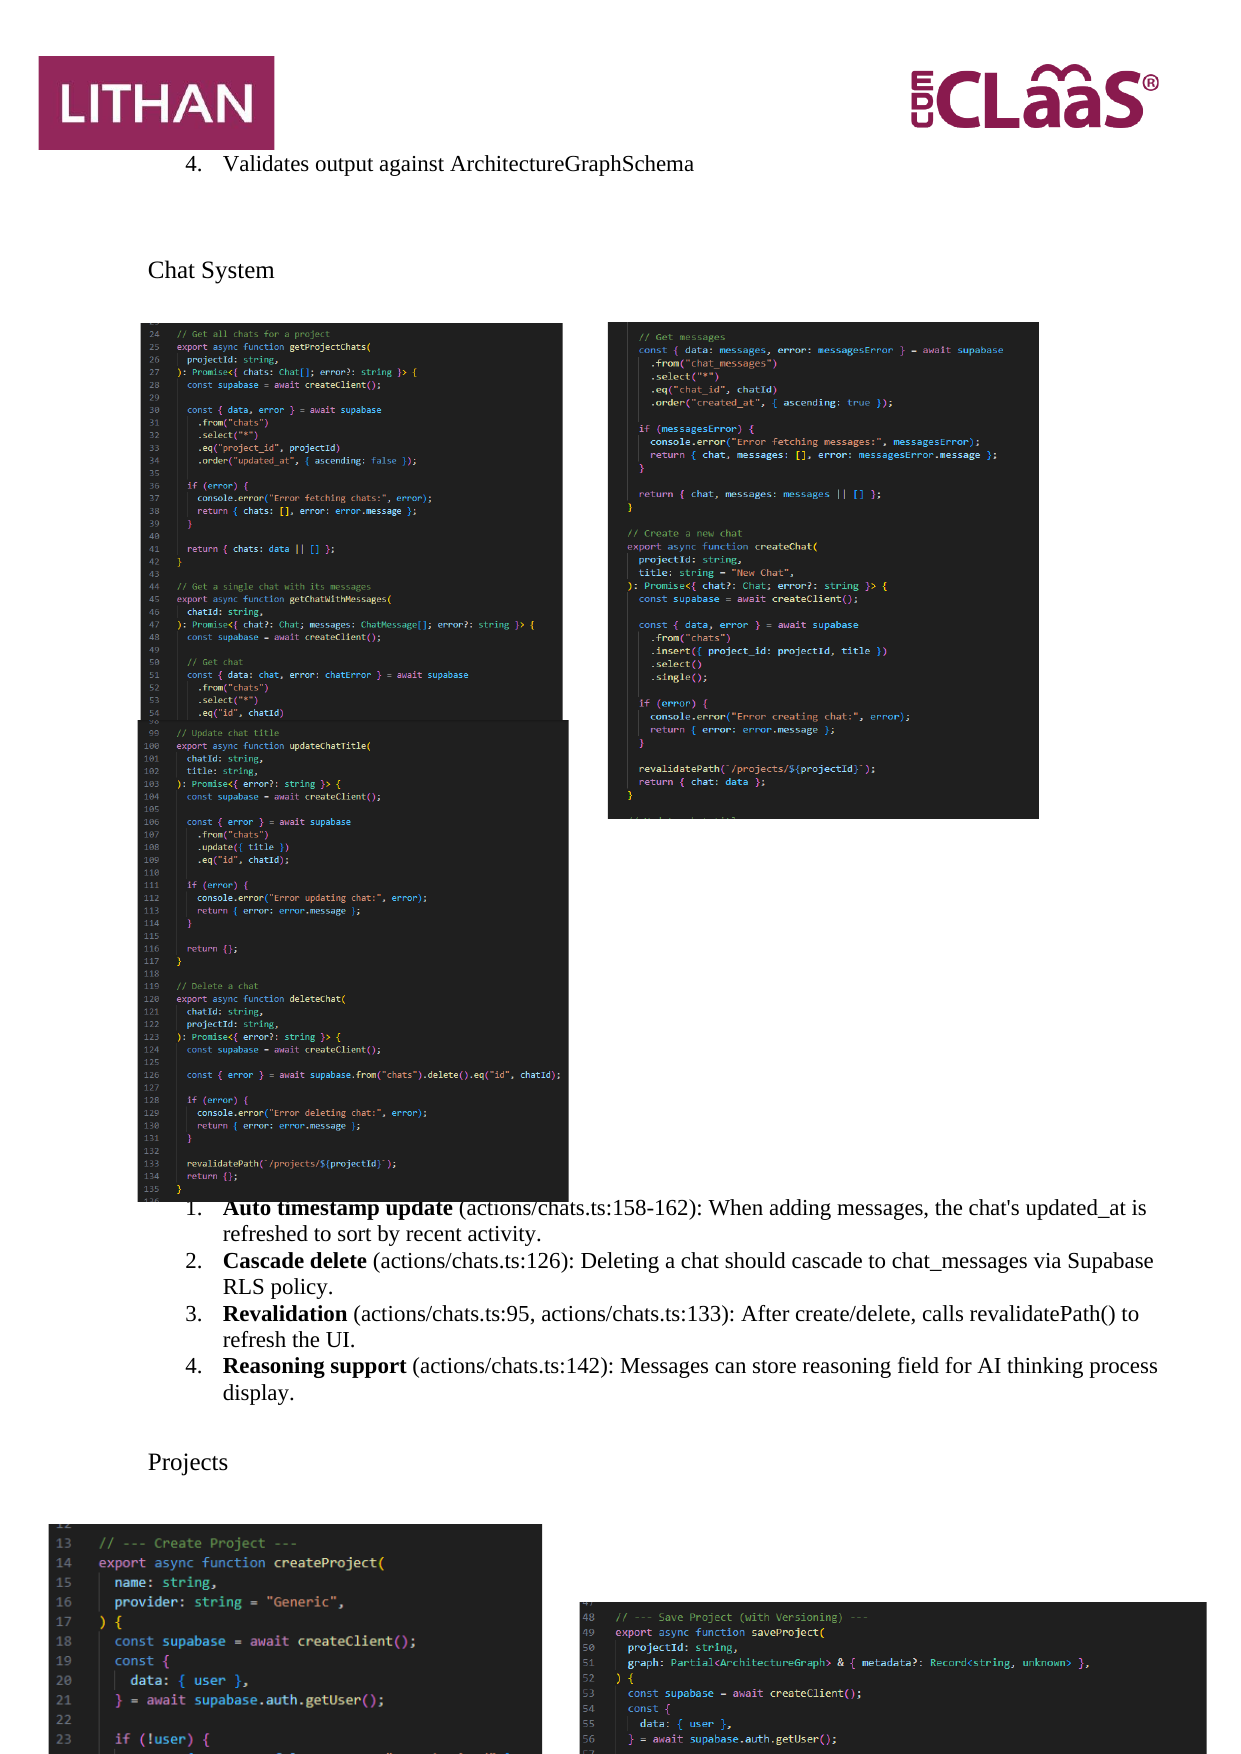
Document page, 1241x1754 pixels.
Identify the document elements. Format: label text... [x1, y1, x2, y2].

picture [607, 322, 1039, 819]
picture [137, 323, 569, 1202]
list Reasoning support (actions/chats.ts:142): Messages can store reasoning field for AI thinking process display. [185, 1352, 1181, 1405]
list Revalidation (actions/chats.ts:95, actions/chats.ts:133): After create/delete, calls revalidatePath() to refresh the UI. [185, 1299, 1181, 1352]
picture [48, 1524, 543, 1754]
picture [911, 64, 1159, 128]
picture [579, 1602, 1207, 1754]
text Projects [148, 1447, 1181, 1475]
text Chat System [148, 255, 1181, 284]
picture [38, 56, 275, 150]
list Validates output against ArchitectureGraphSchema [185, 150, 1181, 176]
list Cascade delete (actions/chats.ts:126): Deleting a chat should cascade to chat_messages via Supabase RLS policy. [185, 1247, 1181, 1299]
list Auto timestamp update (actions/chats.ts:158-162): When adding messages, the chat's updated_at is refreshed to sort by recent activity. [185, 1194, 1181, 1247]
